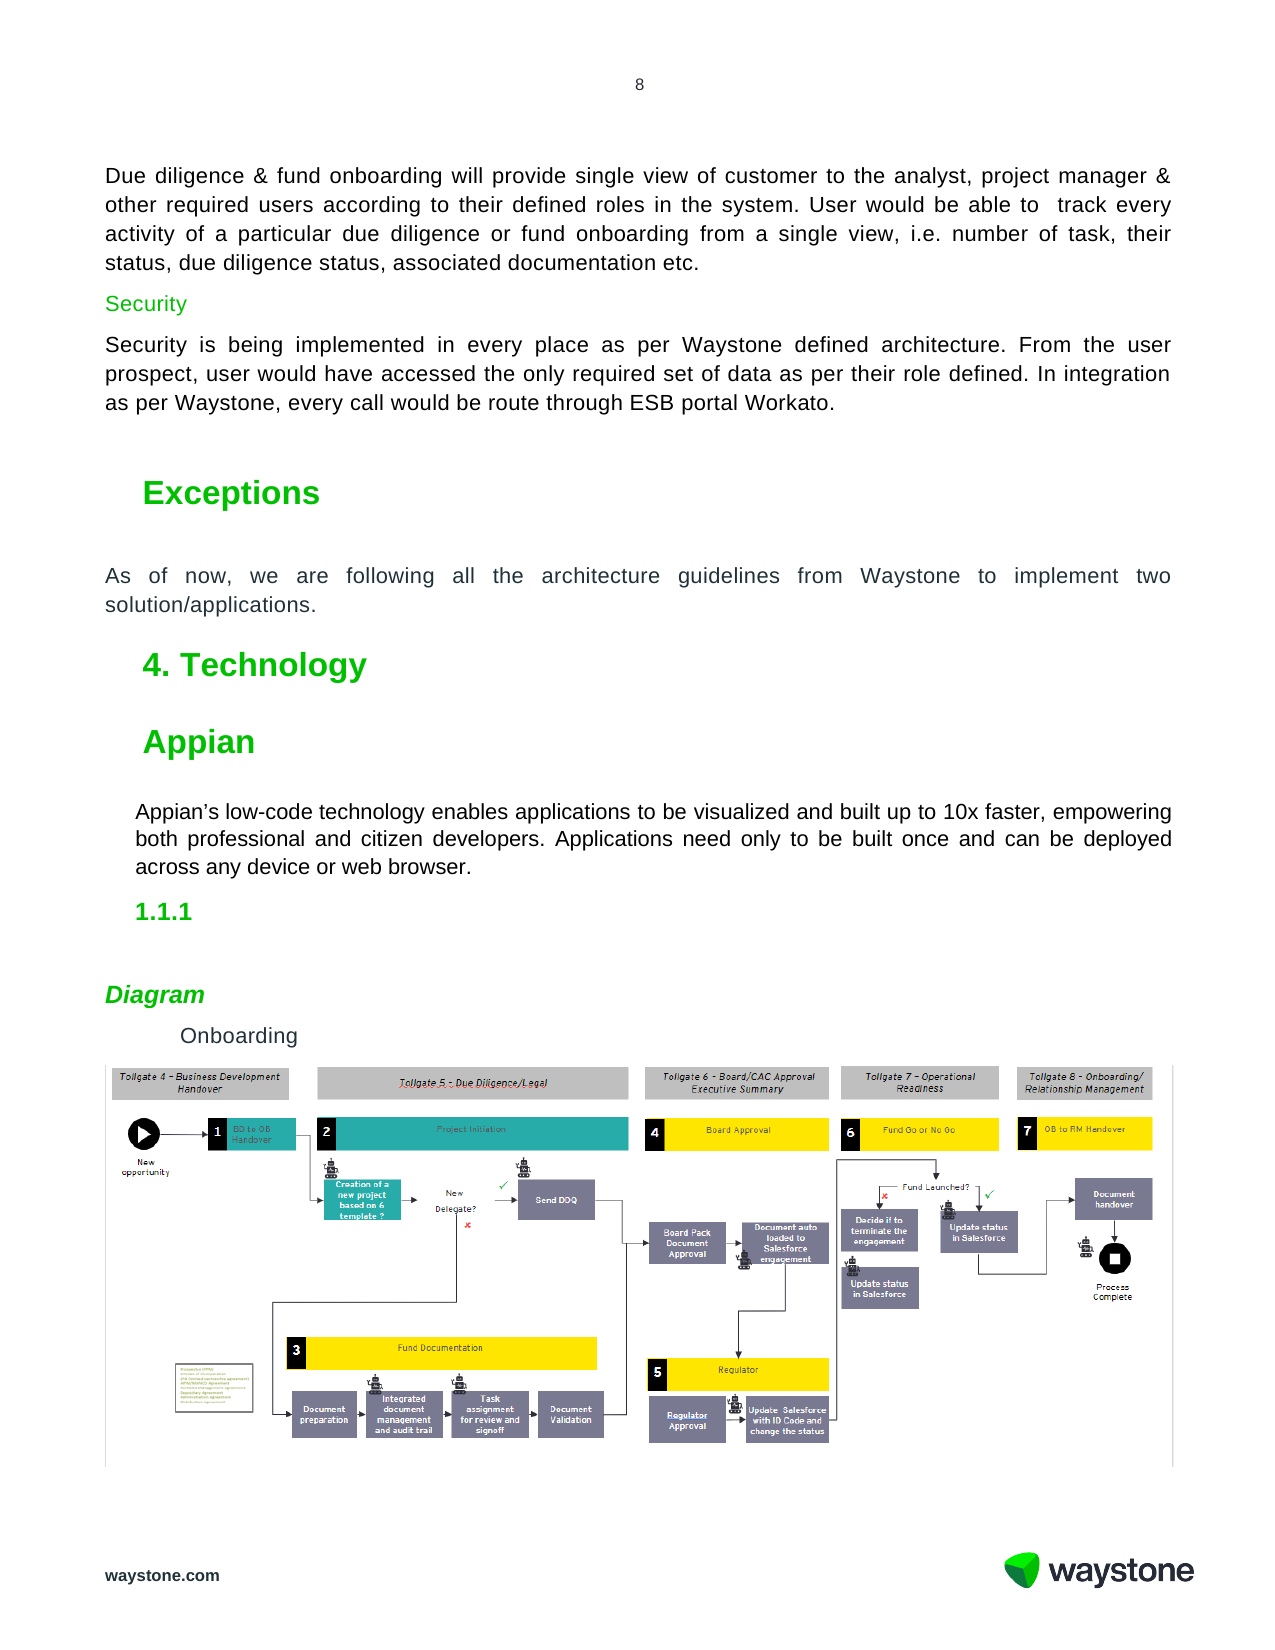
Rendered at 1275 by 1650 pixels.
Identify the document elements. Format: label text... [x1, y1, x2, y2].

picture [995, 1543, 1203, 1597]
subtitle Exceptions [142, 473, 1174, 512]
text Due diligence & fund onboarding will provide single view of customer to the analyst, project manager & other required users according to their defined roles in the system. User would be able to track every activity of a particular due diligence or fund onboarding from a single view, i.e. number of task, their status, due diligence status, associated documentation etc. [105, 162, 1174, 274]
subtitle Technology [142, 645, 1174, 684]
subtitle Appian [142, 722, 1174, 761]
text Onboarding [105, 1023, 1174, 1049]
picture [105, 1065, 1174, 1467]
text Security is being implemented in every place as per Waystone defined architecture. From the user prospect, user would have accessed the only required set of data as per their role defined. In integration as per Waystone, every call would be route through ESB portal Workato. [105, 332, 1174, 415]
subtitle Diagram [105, 980, 1174, 1009]
text Appian’s low-code technology enables applications to be visualized and built up to 10x faster, empowering both professional and citizen developers. Applications need only to be built once and can be deployed across any device or web browser. [135, 799, 1174, 879]
text As of now, we are following all the architecture guidelines from Waystone to implement two solution/applications. [105, 562, 1174, 617]
text Security [105, 291, 1174, 316]
